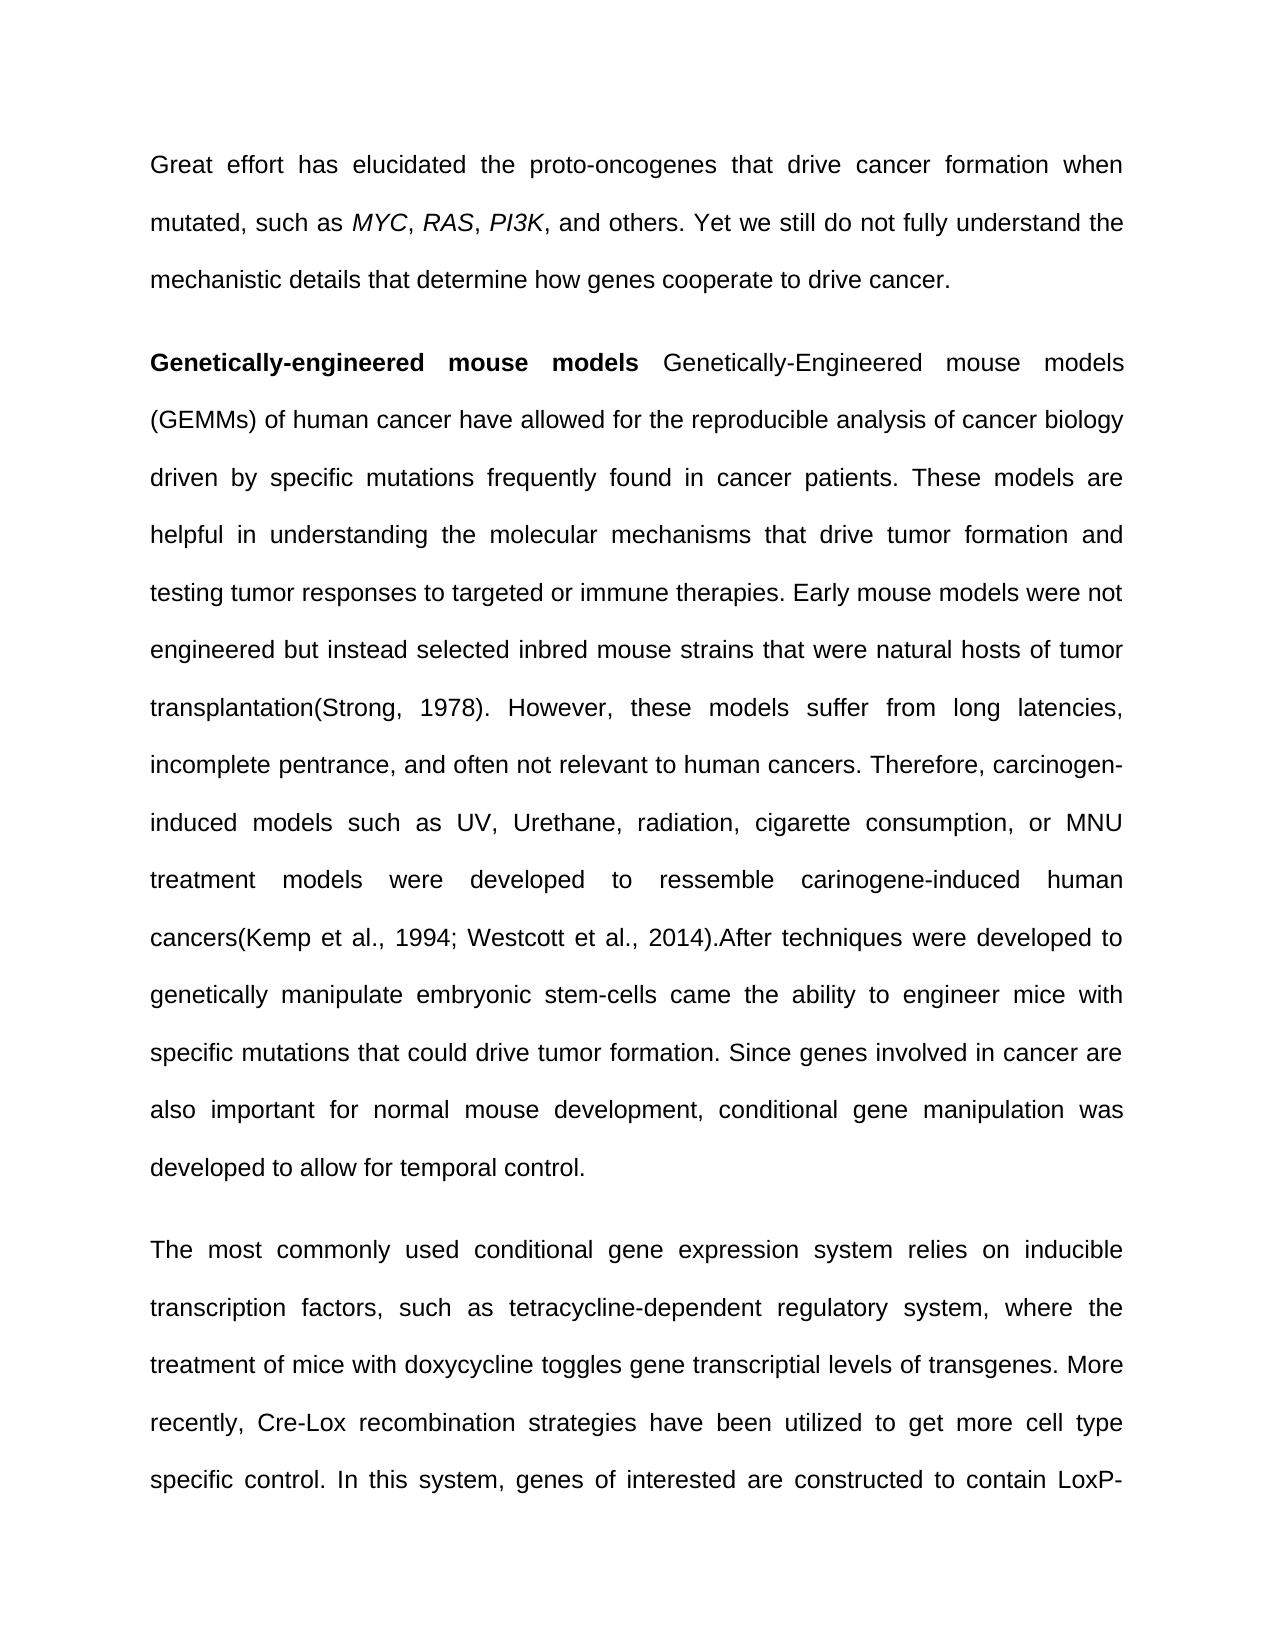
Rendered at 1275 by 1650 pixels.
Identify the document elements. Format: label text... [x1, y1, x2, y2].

text Great effort has elucidated the proto-oncogenes that drive cancer formation when mutated, such as MYC, RAS, PI3K, and others. Yet we still do not fully understand the mechanistic details that determine how genes cooperate to drive cancer. [150, 150, 1125, 294]
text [150, 1235, 1125, 1494]
text Genetically-engineered mouse models Genetically-Engineered mouse models (GEMMs) of human cancer have allowed for the reproducible analysis of cancer biology driven by specific mutations frequently found in cancer patients. These models are helpful in understanding the molecular mechanisms that drive tumor formation and testing tumor responses to targeted or immune therapies. Early mouse models were not engineered but instead selected inbred mouse strains that were natural hosts of tumor transplantation(Strong, 1978). However, these models suffer from long latencies, incomplete pentrance, and often not relevant to human cancers. Therefore, carcinogen-induced models such as UV, Urethane, radiation, cigarette consumption, or MNU treatment models were developed to ressemble carinogene-induced human cancers(Kemp et al., 1994; Westcott et al., 2014).After techniques were developed to genetically manipulate embryonic stem-cells came the ability to engineer mice with specific mutations that could drive tumor formation. Since genes involved in cancer are also important for normal mouse development, conditional gene manipulation was developed to allow for temporal control. [150, 347, 1125, 1181]
